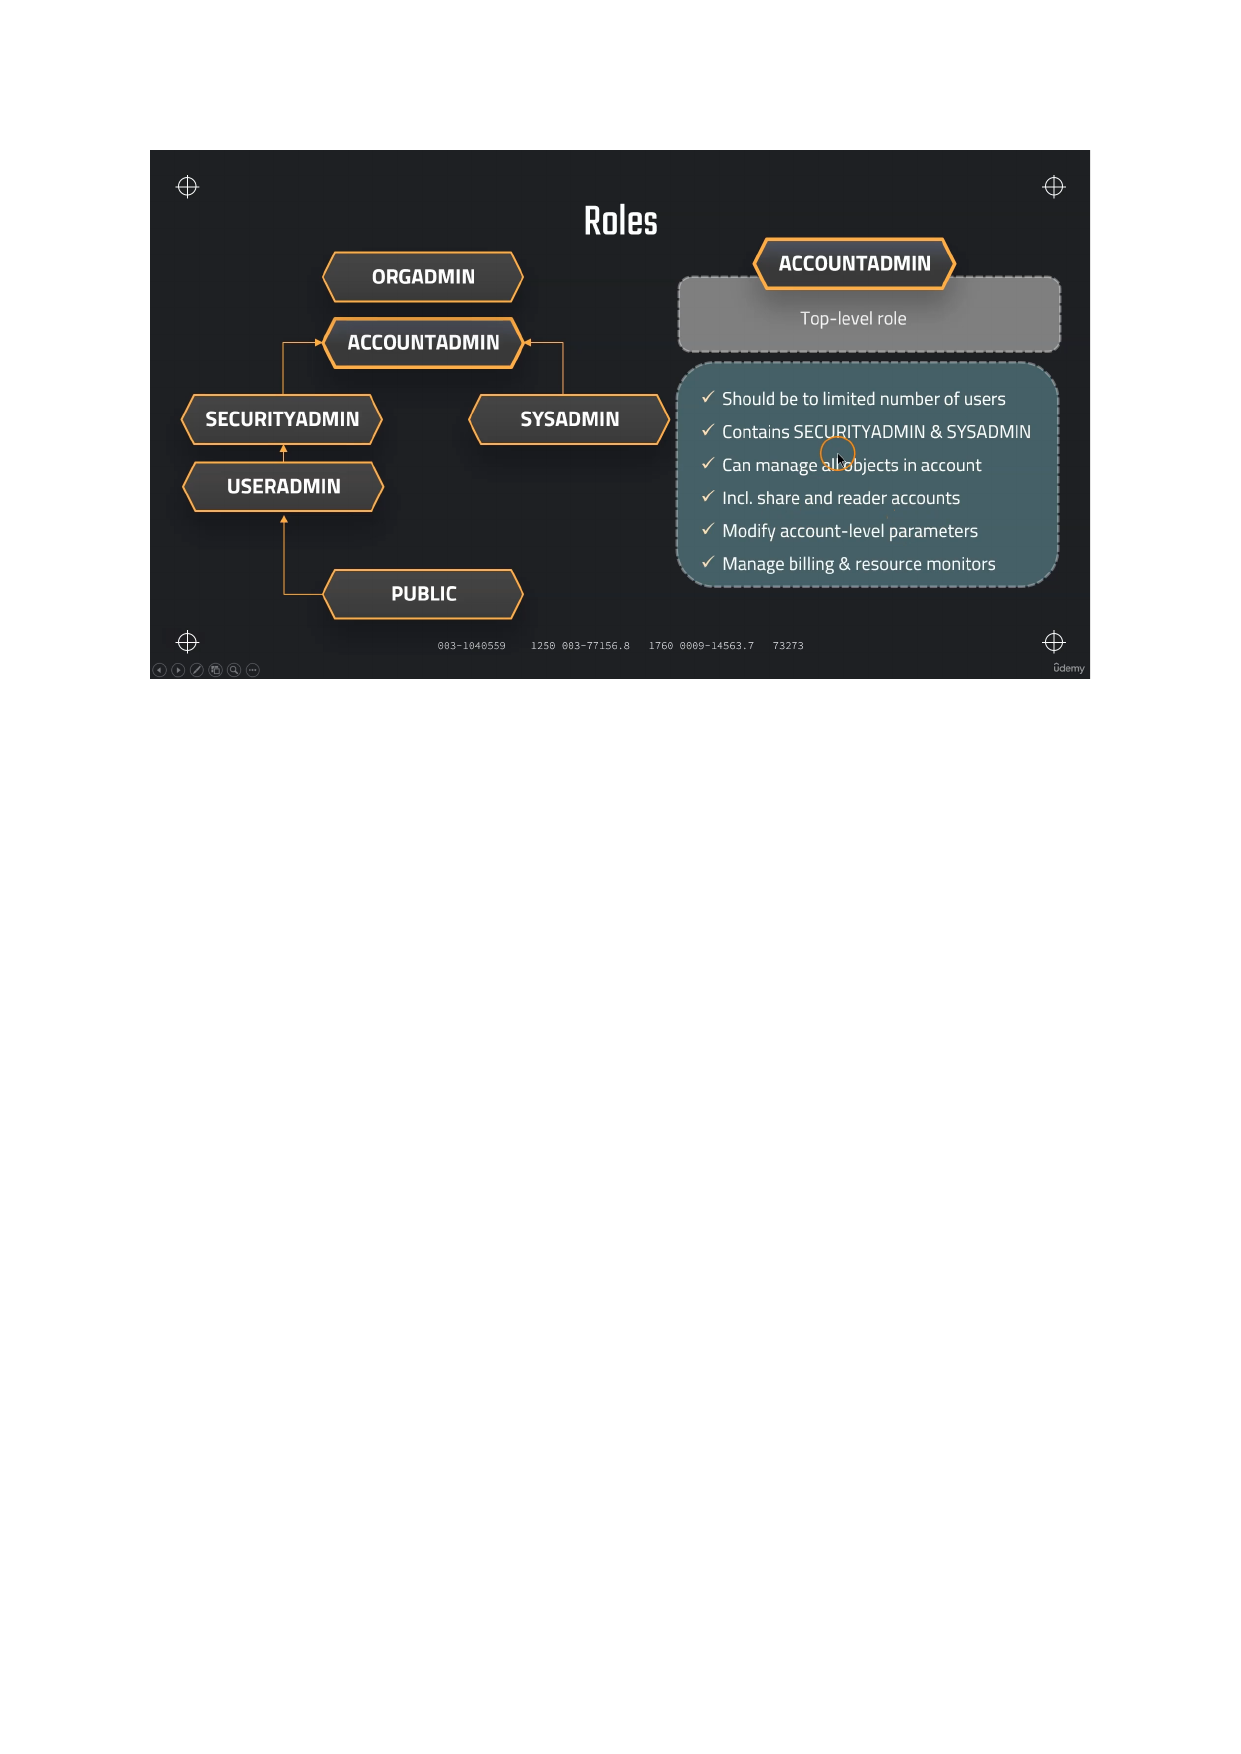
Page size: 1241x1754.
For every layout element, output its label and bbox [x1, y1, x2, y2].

picture [150, 150, 1091, 679]
